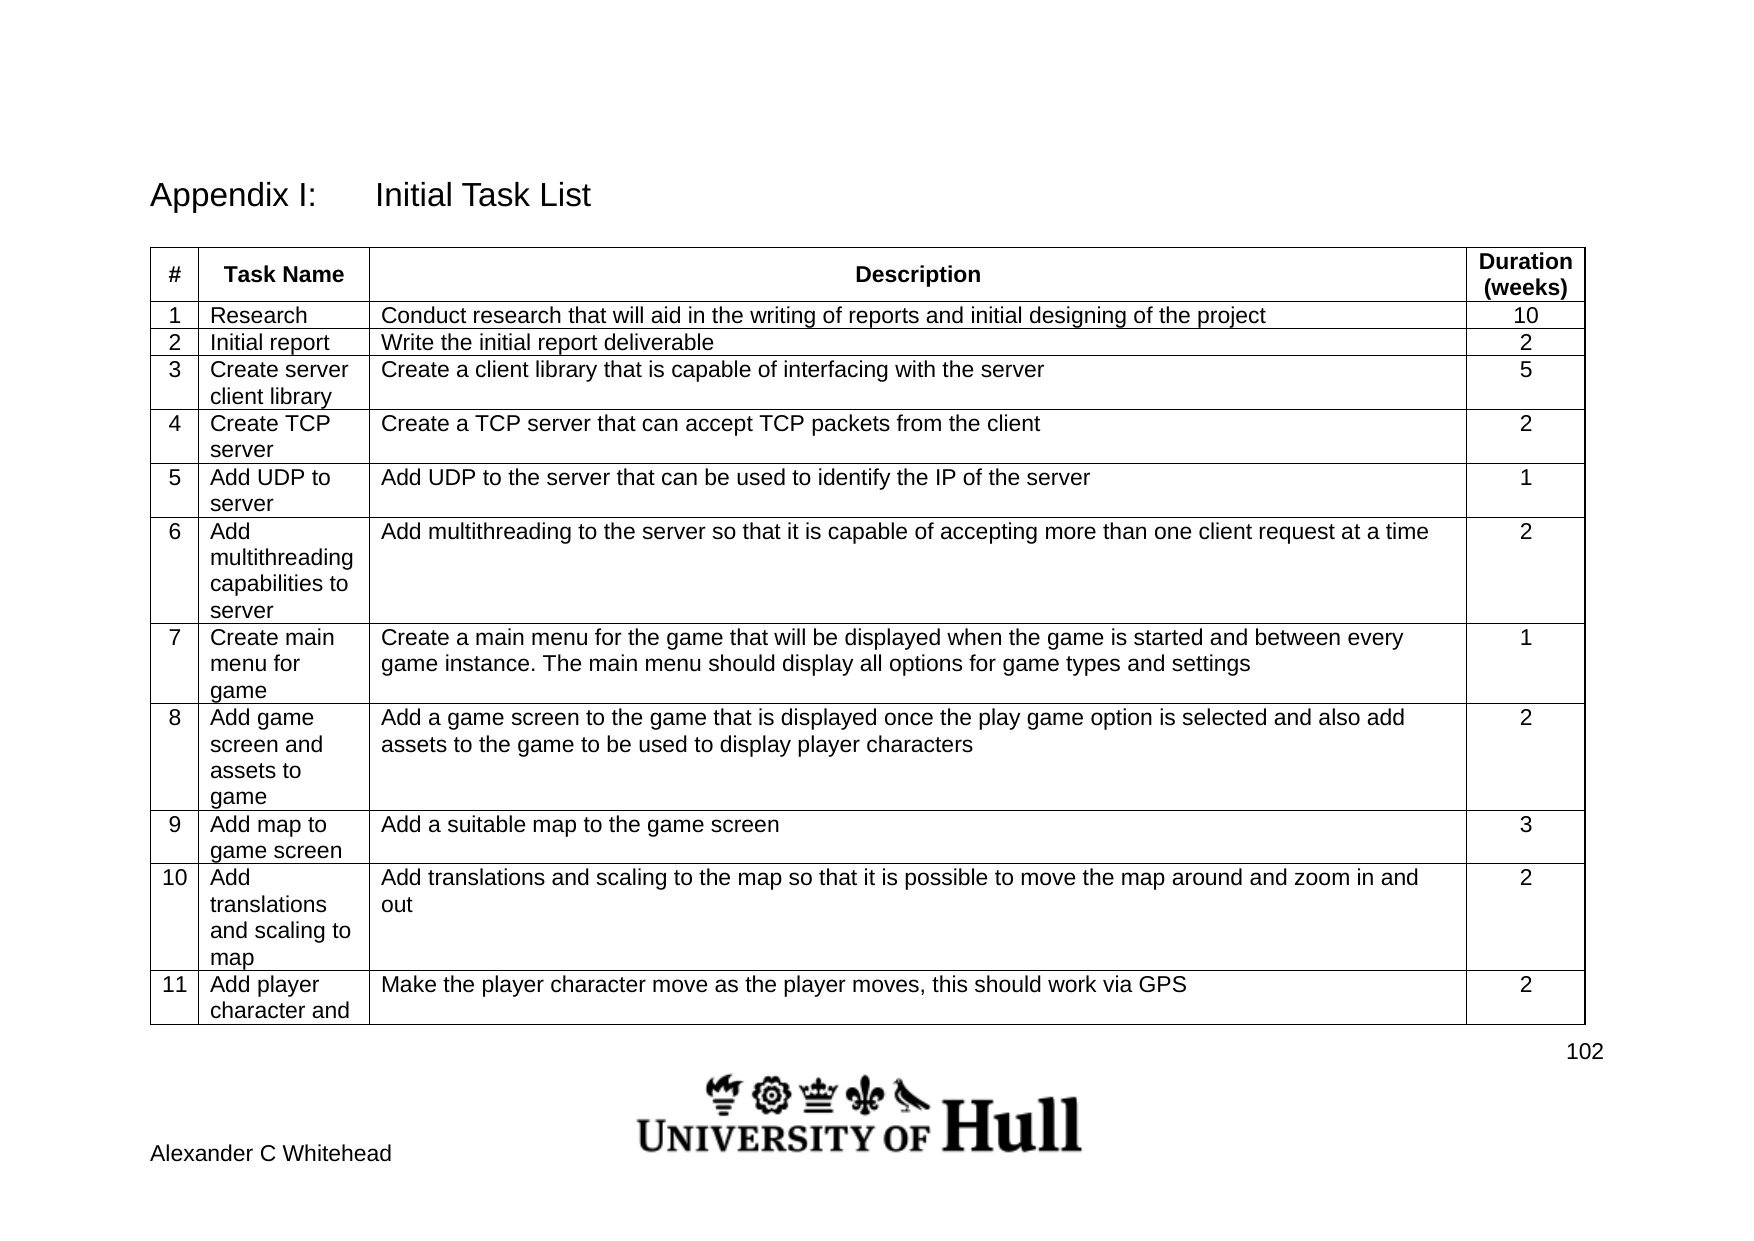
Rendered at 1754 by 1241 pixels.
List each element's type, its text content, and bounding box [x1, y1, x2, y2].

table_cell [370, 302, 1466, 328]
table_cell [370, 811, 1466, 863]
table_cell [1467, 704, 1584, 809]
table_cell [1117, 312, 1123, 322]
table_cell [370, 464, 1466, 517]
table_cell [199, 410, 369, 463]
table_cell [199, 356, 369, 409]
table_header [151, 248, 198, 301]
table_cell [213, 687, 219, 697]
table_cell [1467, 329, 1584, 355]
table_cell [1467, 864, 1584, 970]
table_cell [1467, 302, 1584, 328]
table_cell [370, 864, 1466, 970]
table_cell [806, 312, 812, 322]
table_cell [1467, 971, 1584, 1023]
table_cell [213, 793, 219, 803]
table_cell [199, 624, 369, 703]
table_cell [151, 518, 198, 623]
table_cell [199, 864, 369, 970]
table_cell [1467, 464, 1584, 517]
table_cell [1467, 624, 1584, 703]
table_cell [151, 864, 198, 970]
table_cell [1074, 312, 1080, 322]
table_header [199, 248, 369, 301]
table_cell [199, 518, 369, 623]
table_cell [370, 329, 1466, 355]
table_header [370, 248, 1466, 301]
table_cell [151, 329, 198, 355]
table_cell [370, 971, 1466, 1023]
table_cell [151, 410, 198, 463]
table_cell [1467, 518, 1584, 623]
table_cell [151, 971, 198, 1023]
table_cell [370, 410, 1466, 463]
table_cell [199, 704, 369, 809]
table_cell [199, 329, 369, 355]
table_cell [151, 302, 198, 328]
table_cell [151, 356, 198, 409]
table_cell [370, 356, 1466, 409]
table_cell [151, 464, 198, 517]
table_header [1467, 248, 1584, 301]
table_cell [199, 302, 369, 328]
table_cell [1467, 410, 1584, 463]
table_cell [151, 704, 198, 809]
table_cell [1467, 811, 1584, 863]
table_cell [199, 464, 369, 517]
subtitle Initial Task List [150, 175, 1604, 213]
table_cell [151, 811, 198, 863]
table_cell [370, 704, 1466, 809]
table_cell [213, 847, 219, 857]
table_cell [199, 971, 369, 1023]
picture [630, 1064, 1091, 1162]
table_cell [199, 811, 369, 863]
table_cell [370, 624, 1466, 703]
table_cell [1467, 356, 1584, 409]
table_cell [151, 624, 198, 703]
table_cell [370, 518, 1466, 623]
